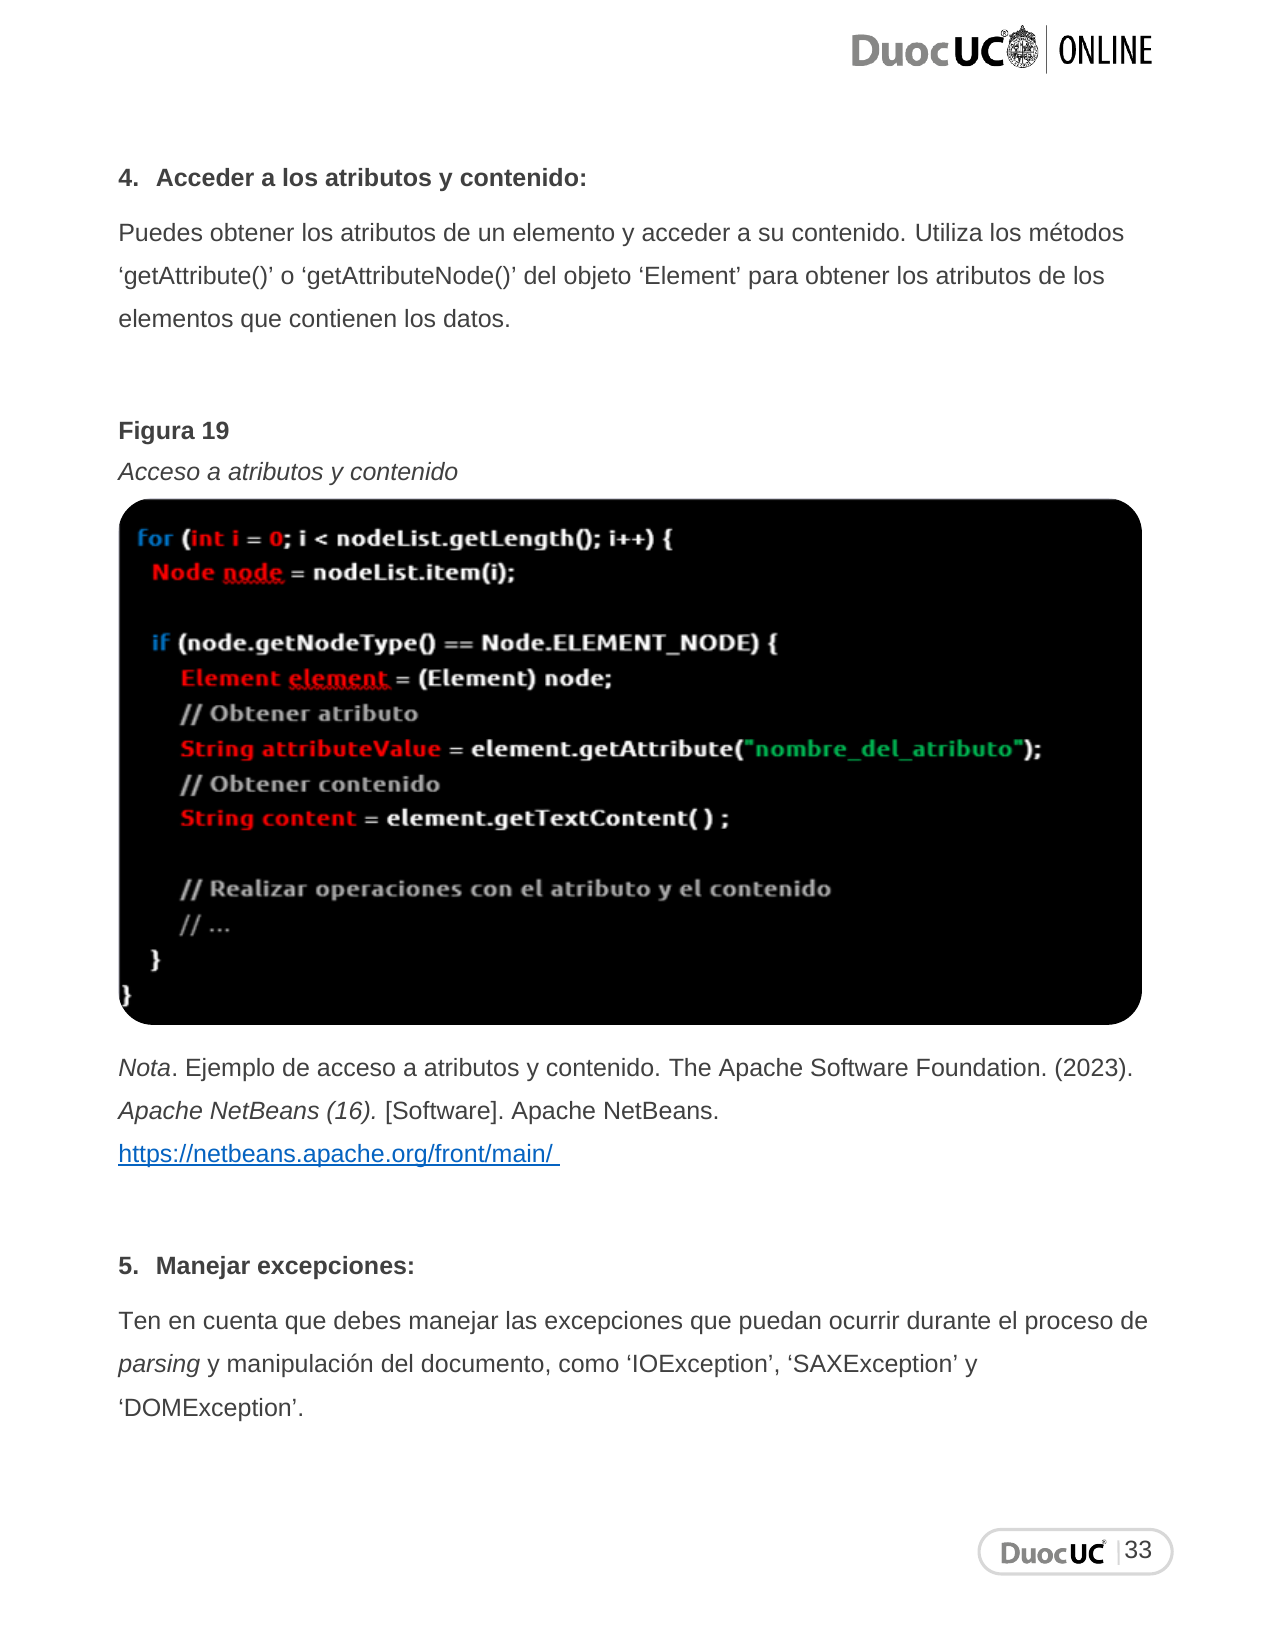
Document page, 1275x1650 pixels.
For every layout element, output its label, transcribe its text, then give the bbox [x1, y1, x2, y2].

text Puedes obtener los atributos de un elemento y acceder a su contenido. Utiliza los métodos ‘getAttribute()’ o ‘getAttributeNode()’ del objeto ‘Element’ para obtener los atributos de los elementos que contienen los datos. [118, 218, 1152, 333]
list Acceder a los atributos y contenido: [118, 162, 1152, 191]
text Acceso a atributos y contenido [118, 457, 1152, 486]
picture [988, 1532, 1120, 1572]
picture [832, 0, 1172, 92]
text Figura 19 [201, 416, 1152, 444]
text Nota. Ejemplo de acceso a atributos y contenido. The Apache Software Foundation. (2023). Apache NetBeans (16). [Software]. Apache NetBeans. https://netbeans.apache.org/front/main/ [118, 1053, 1152, 1168]
text Ten en cuenta que debes manejar las excepciones que puedan ocurrir durante el proceso de parsing y manipulación del documento, como ‘IOException’, ‘SAXException’ y ‘DOMException’. [118, 1306, 1152, 1421]
picture [118, 498, 1142, 1025]
picture [988, 1573, 1120, 1577]
list Manejar excepciones: [118, 1251, 1152, 1279]
